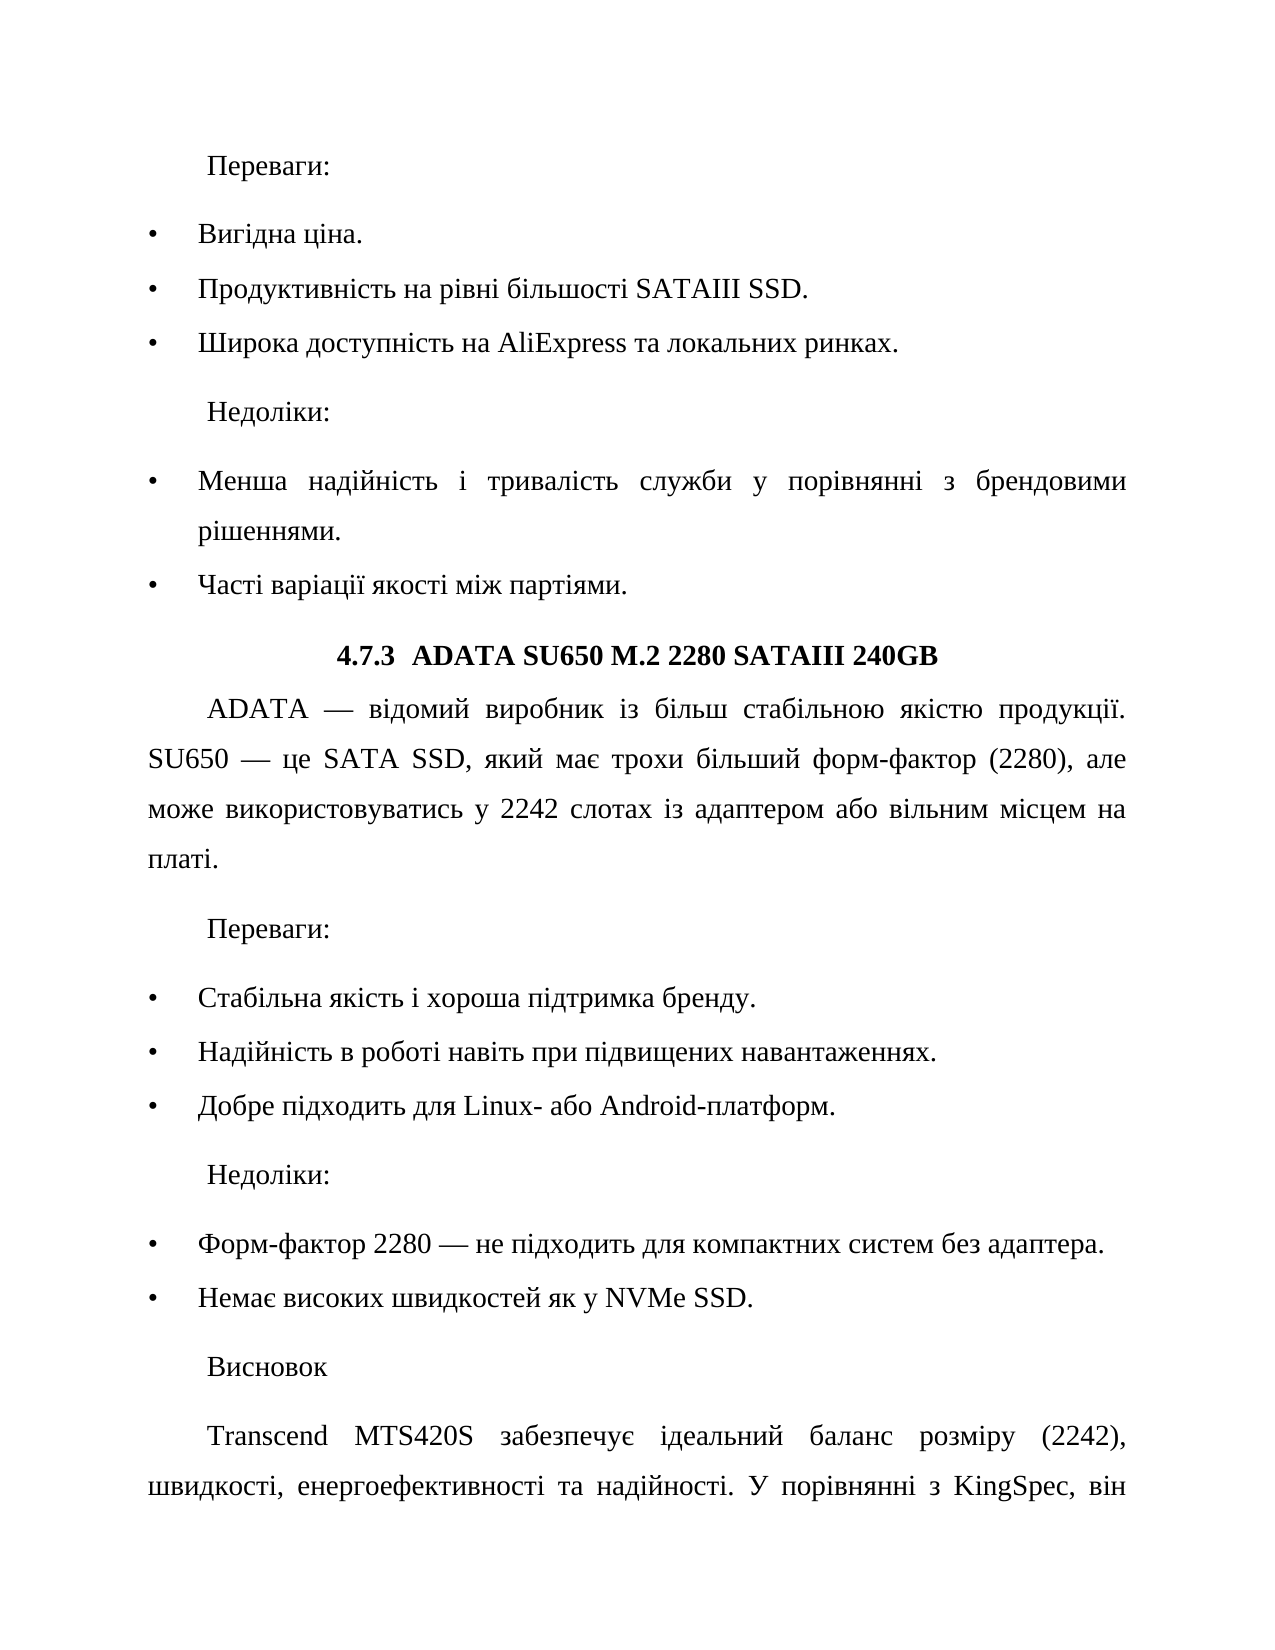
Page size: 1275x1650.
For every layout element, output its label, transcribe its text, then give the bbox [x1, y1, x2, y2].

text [148, 1418, 1127, 1502]
text Переваги: [148, 148, 1127, 181]
text Недоліки: [148, 394, 1127, 427]
list Менша надійність і тривалість служби у порівнянні з брендовими рішеннями. [148, 463, 1127, 547]
list Добре підходить для Linux- або Android-платформ. [148, 1088, 1127, 1121]
list Вигідна ціна. [148, 217, 1127, 250]
list Стабільна якість і хороша підтримка бренду. [148, 980, 1127, 1013]
text Переваги: [148, 911, 1127, 944]
subtitle ADATA SU650 M.2 2280 SATAIII 240GB [148, 638, 1127, 672]
text Висновок [148, 1349, 1127, 1383]
list Форм-фактор 2280 — не підходить для компактних систем без адаптера. [148, 1226, 1127, 1259]
list Часті варіації якості між партіями. [148, 567, 1127, 601]
list Немає високих швидкостей як у NVMe SSD. [148, 1280, 1127, 1314]
list Надійність в роботі навіть при підвищених навантаженнях. [148, 1034, 1127, 1067]
list Продуктивність на рівні більшості SATAIII SSD. [148, 271, 1127, 304]
list Широка доступність на AliExpress та локальних ринках. [148, 325, 1127, 358]
text Недоліки: [148, 1157, 1127, 1191]
text ADATA — відомий виробник із більш стабільною якістю продукції. SU650 — це SATA SSD, який має трохи більший форм-фактор (2280), але може використовуватись у 2242 слотах із адаптером або вільним місцем на платі. [148, 691, 1127, 875]
